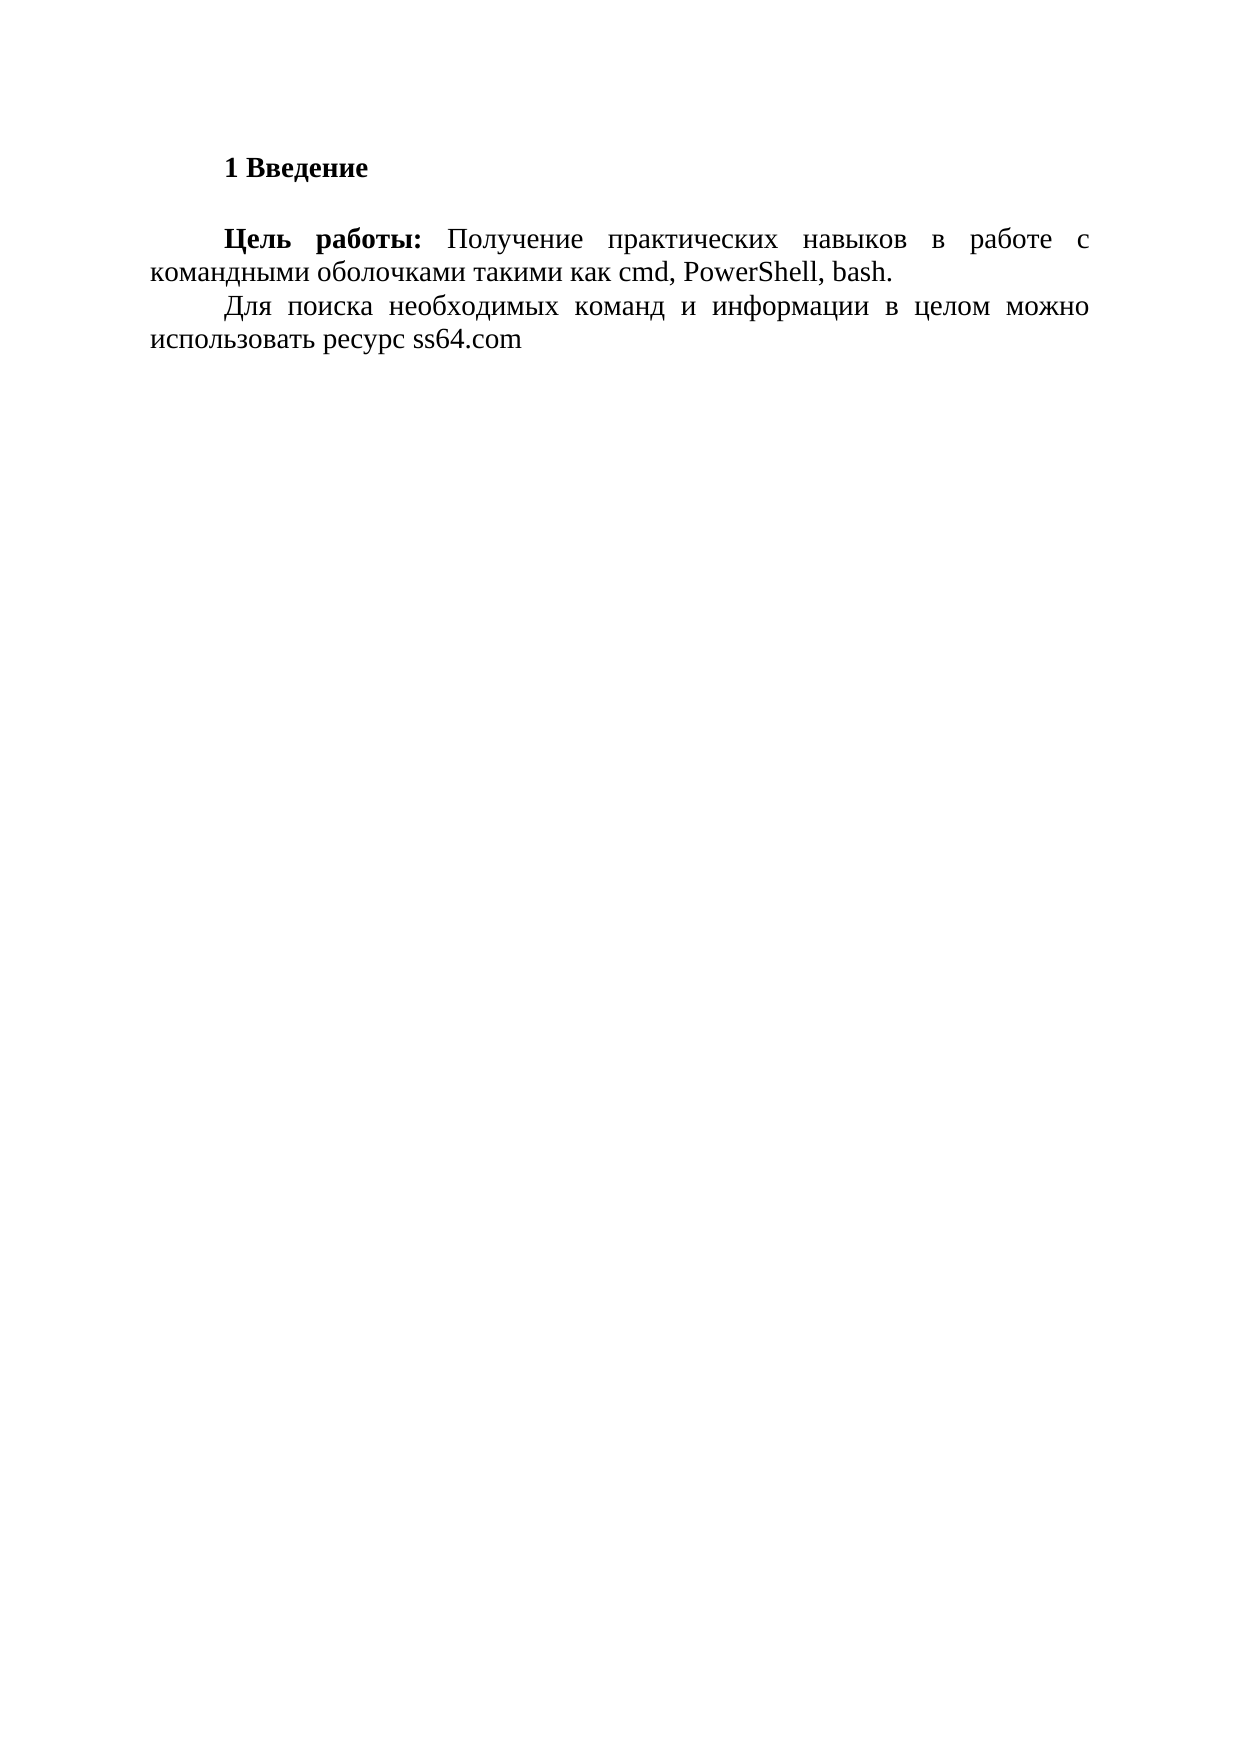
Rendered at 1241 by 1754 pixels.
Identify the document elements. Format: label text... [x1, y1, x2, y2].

subtitle 1 Введение [150, 150, 1090, 183]
text Для поиска необходимых команд и информации в целом можно использовать ресурс ss64.com [150, 288, 1090, 355]
text Цель работы: Получение практических навыков в работе с командными оболочками такими как cmd, PowerShell, bash. [150, 221, 1090, 288]
